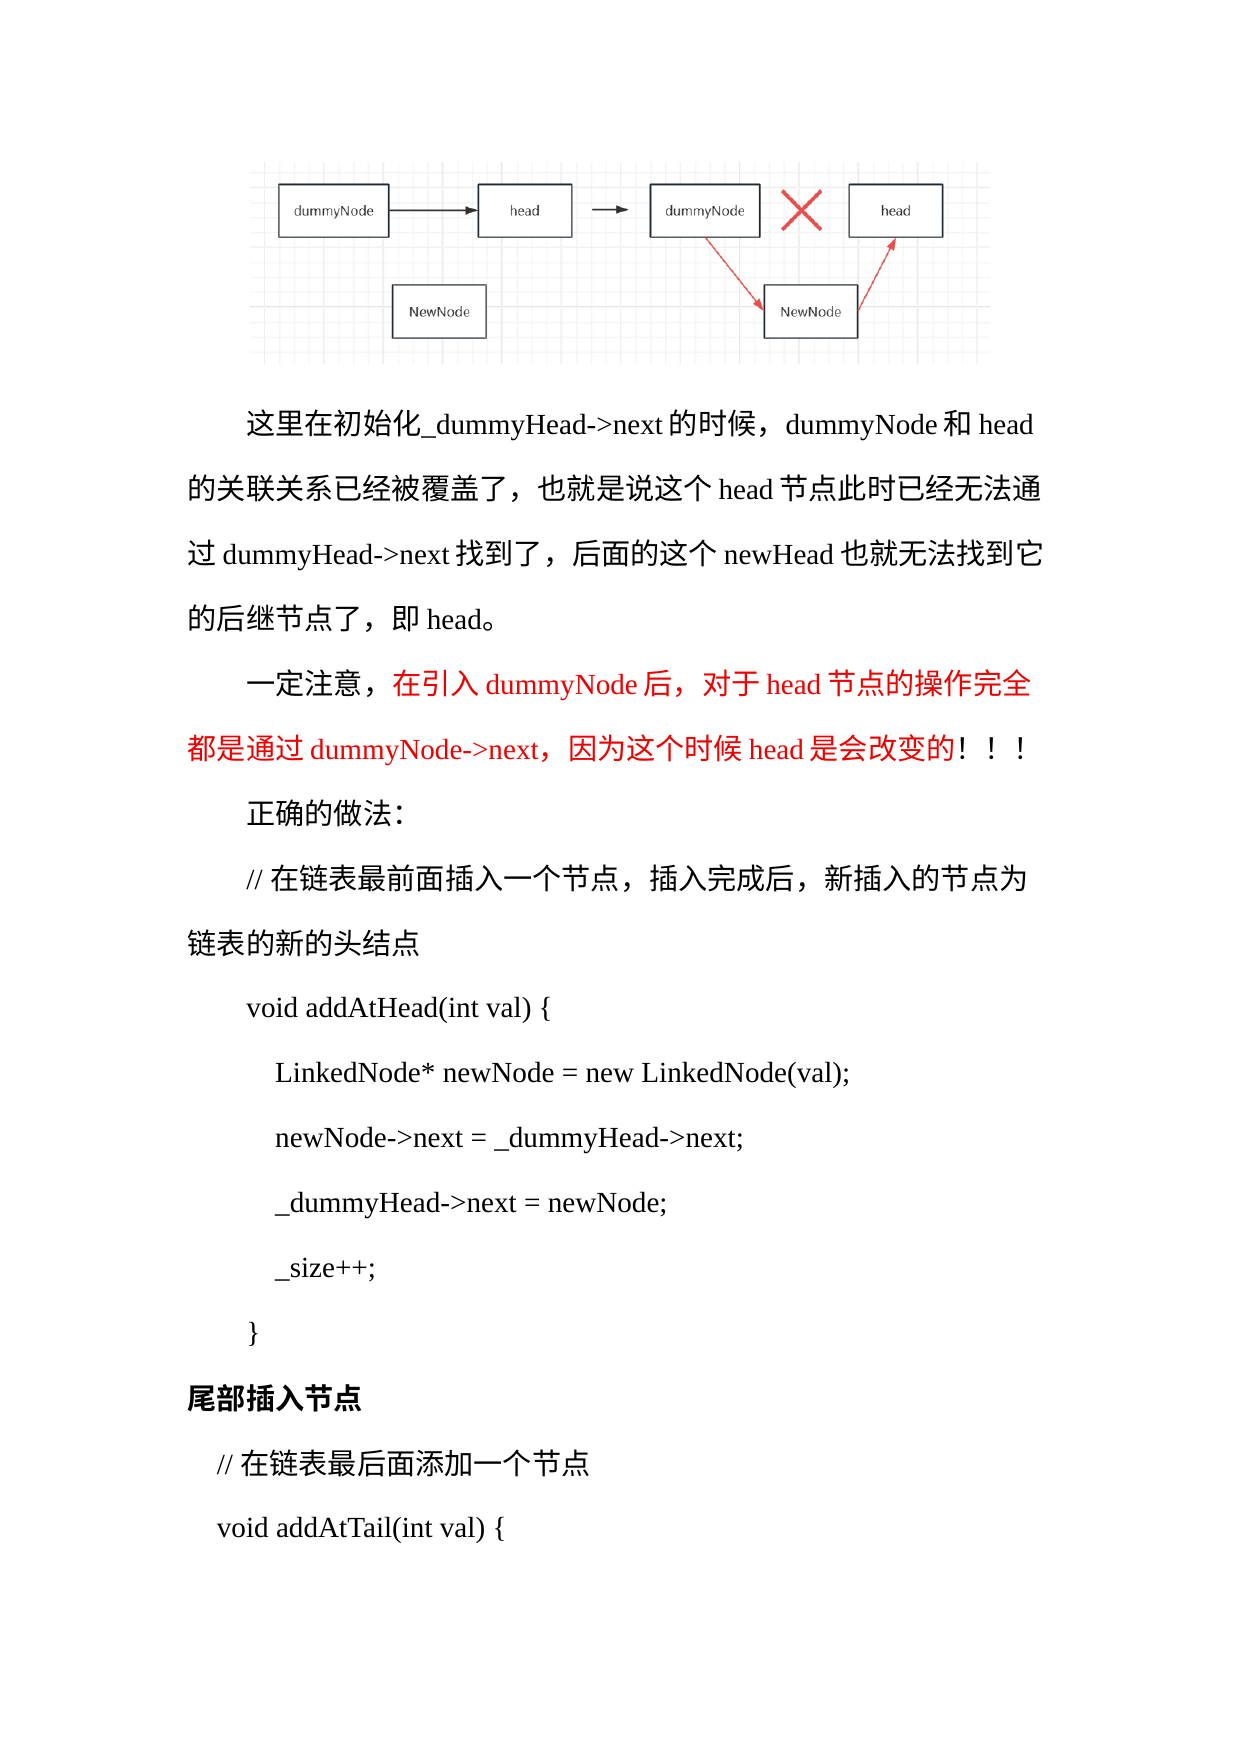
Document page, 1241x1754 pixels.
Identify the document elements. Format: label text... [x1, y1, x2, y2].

text void addAtHead(int val) { [187, 974, 1053, 1039]
text void addAtTail(int val) { [187, 1494, 1053, 1559]
text LinkedNode* newNode = new LinkedNode(val); [216, 1039, 1053, 1104]
subtitle 尾部插入节点 [187, 1364, 1053, 1429]
text _dummyHead->next = newNode; [216, 1169, 1053, 1234]
text 一定注意，在引入dummyNode后，对于head节点的操作完全都是通过dummyNode->next，因为这个时候head是会改变的！！！ [187, 649, 1053, 779]
text // 在链表最前面插入一个节点，插入完成后，新插入的节点为链表的新的头结点 [187, 844, 1053, 974]
text 正确的做法： [187, 779, 1053, 844]
picture [250, 162, 991, 364]
text } [187, 1299, 1053, 1364]
text // 在链表最后面添加一个节点 [187, 1429, 1053, 1494]
text _size++; [216, 1234, 1053, 1299]
text newNode->next = _dummyHead->next; [216, 1104, 1053, 1169]
text 这里在初始化_dummyHead->next的时候，dummyNode和head的关联关系已经被覆盖了，也就是说这个head节点此时已经无法通过dummyHead->next找到了，后面的这个newHead也就无法找到它的后继节点了，即head。 [187, 389, 1053, 649]
